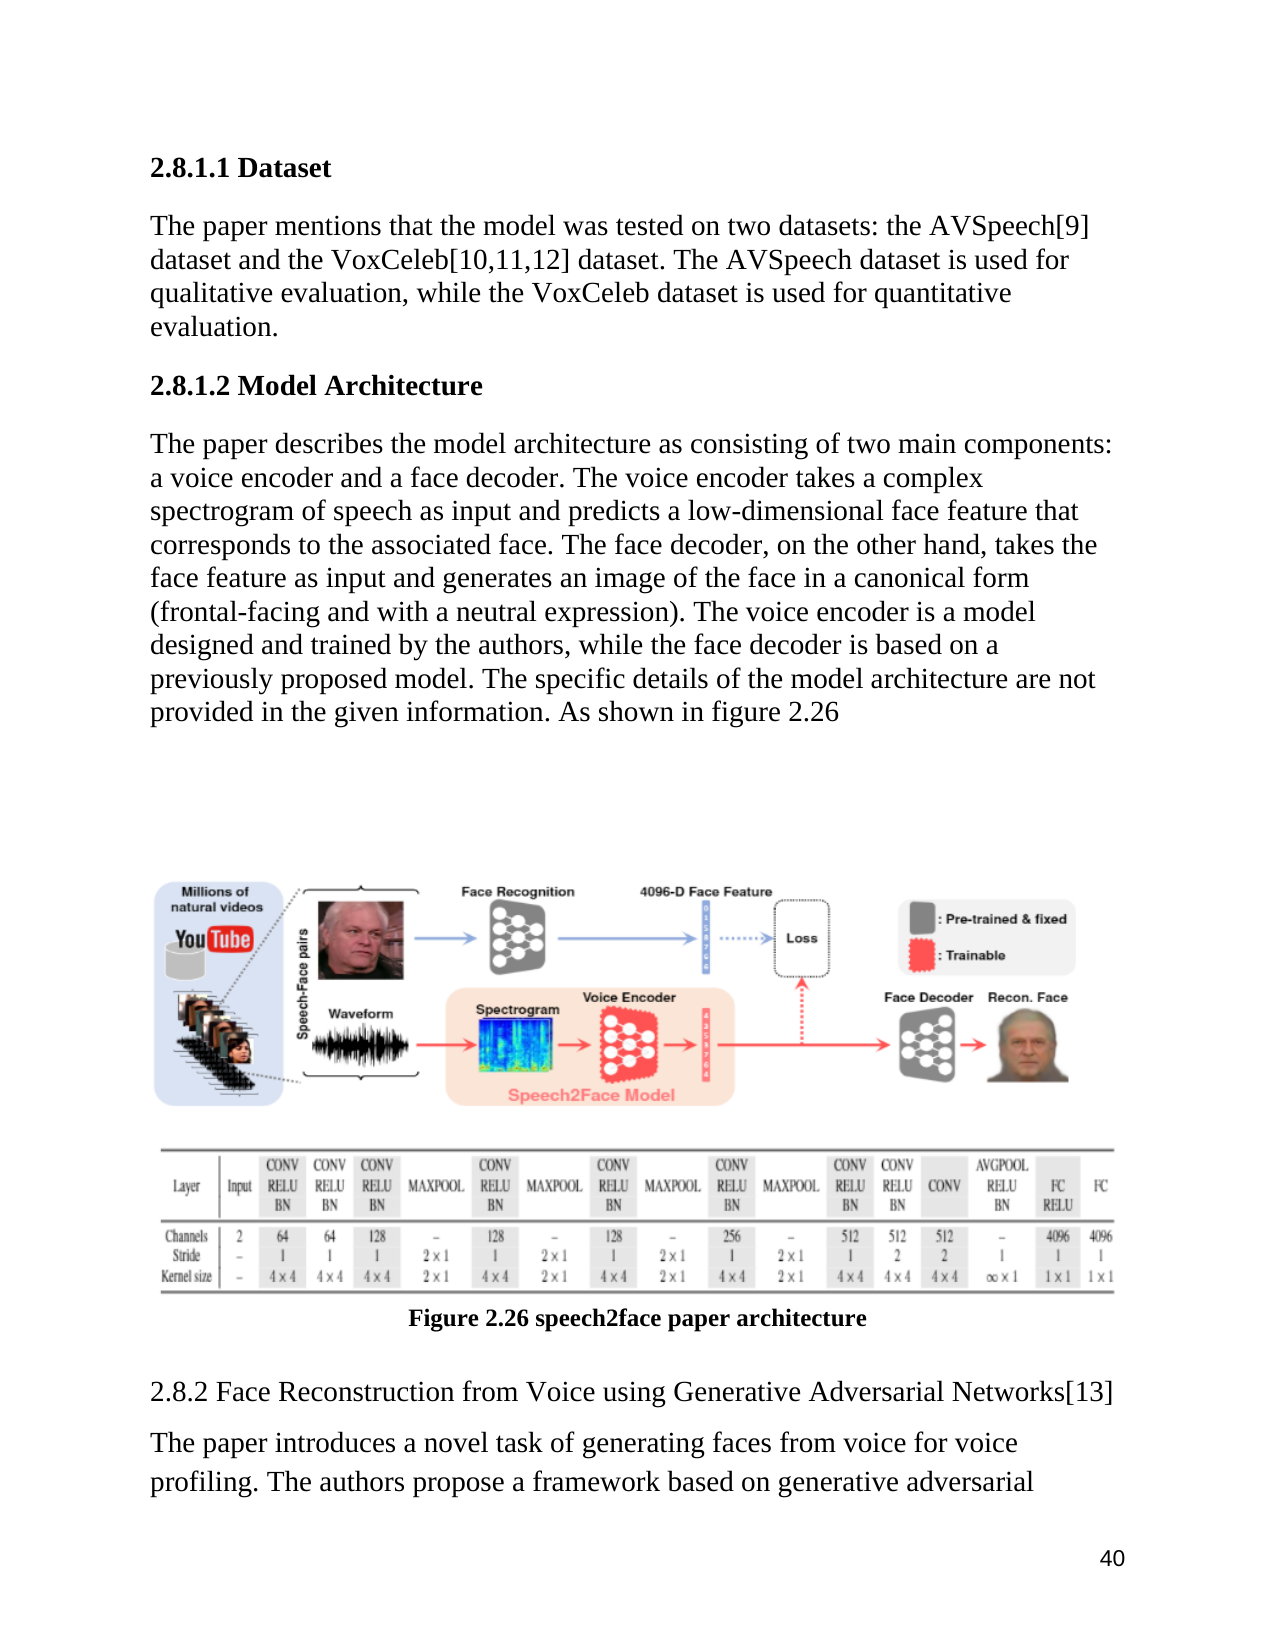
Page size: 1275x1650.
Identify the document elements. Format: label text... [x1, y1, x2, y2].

subtitle 2.8.2 Face Reconstruction from Voice using Generative Adversarial Networks[13] [150, 1374, 1125, 1408]
subtitle 2.8.1.1 Dataset [150, 150, 1125, 183]
text Figure 2.26 speech2face paper architecture [150, 1304, 1125, 1332]
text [150, 1425, 1125, 1497]
text The paper mentions that the model was tested on two datasets: the AVSpeech[9] dataset and the VoxCeleb[10,11,12] dataset. The AVSpeech dataset is used for qualitative evaluation, while the VoxCeleb dataset is used for quantitative evaluation. [150, 208, 1125, 343]
picture [150, 870, 1125, 1304]
text The paper describes the model architecture as consisting of two main components: a voice encoder and a face decoder. The voice encoder takes a complex spectrogram of speech as input and predicts a low-dimensional face feature that corresponds to the associated face. The face decoder, on the other hand, takes the face feature as input and generates an image of the face in a canonical form (frontal-facing and with a neutral expression). The voice encoder is a model designed and trained by the authors, while the face decoder is based on a previously proposed model. The specific details of the model architecture are not provided in the given information. As shown in figure 2.26 [150, 426, 1125, 728]
subtitle 2.8.1.2 Model Architecture [150, 368, 1125, 401]
